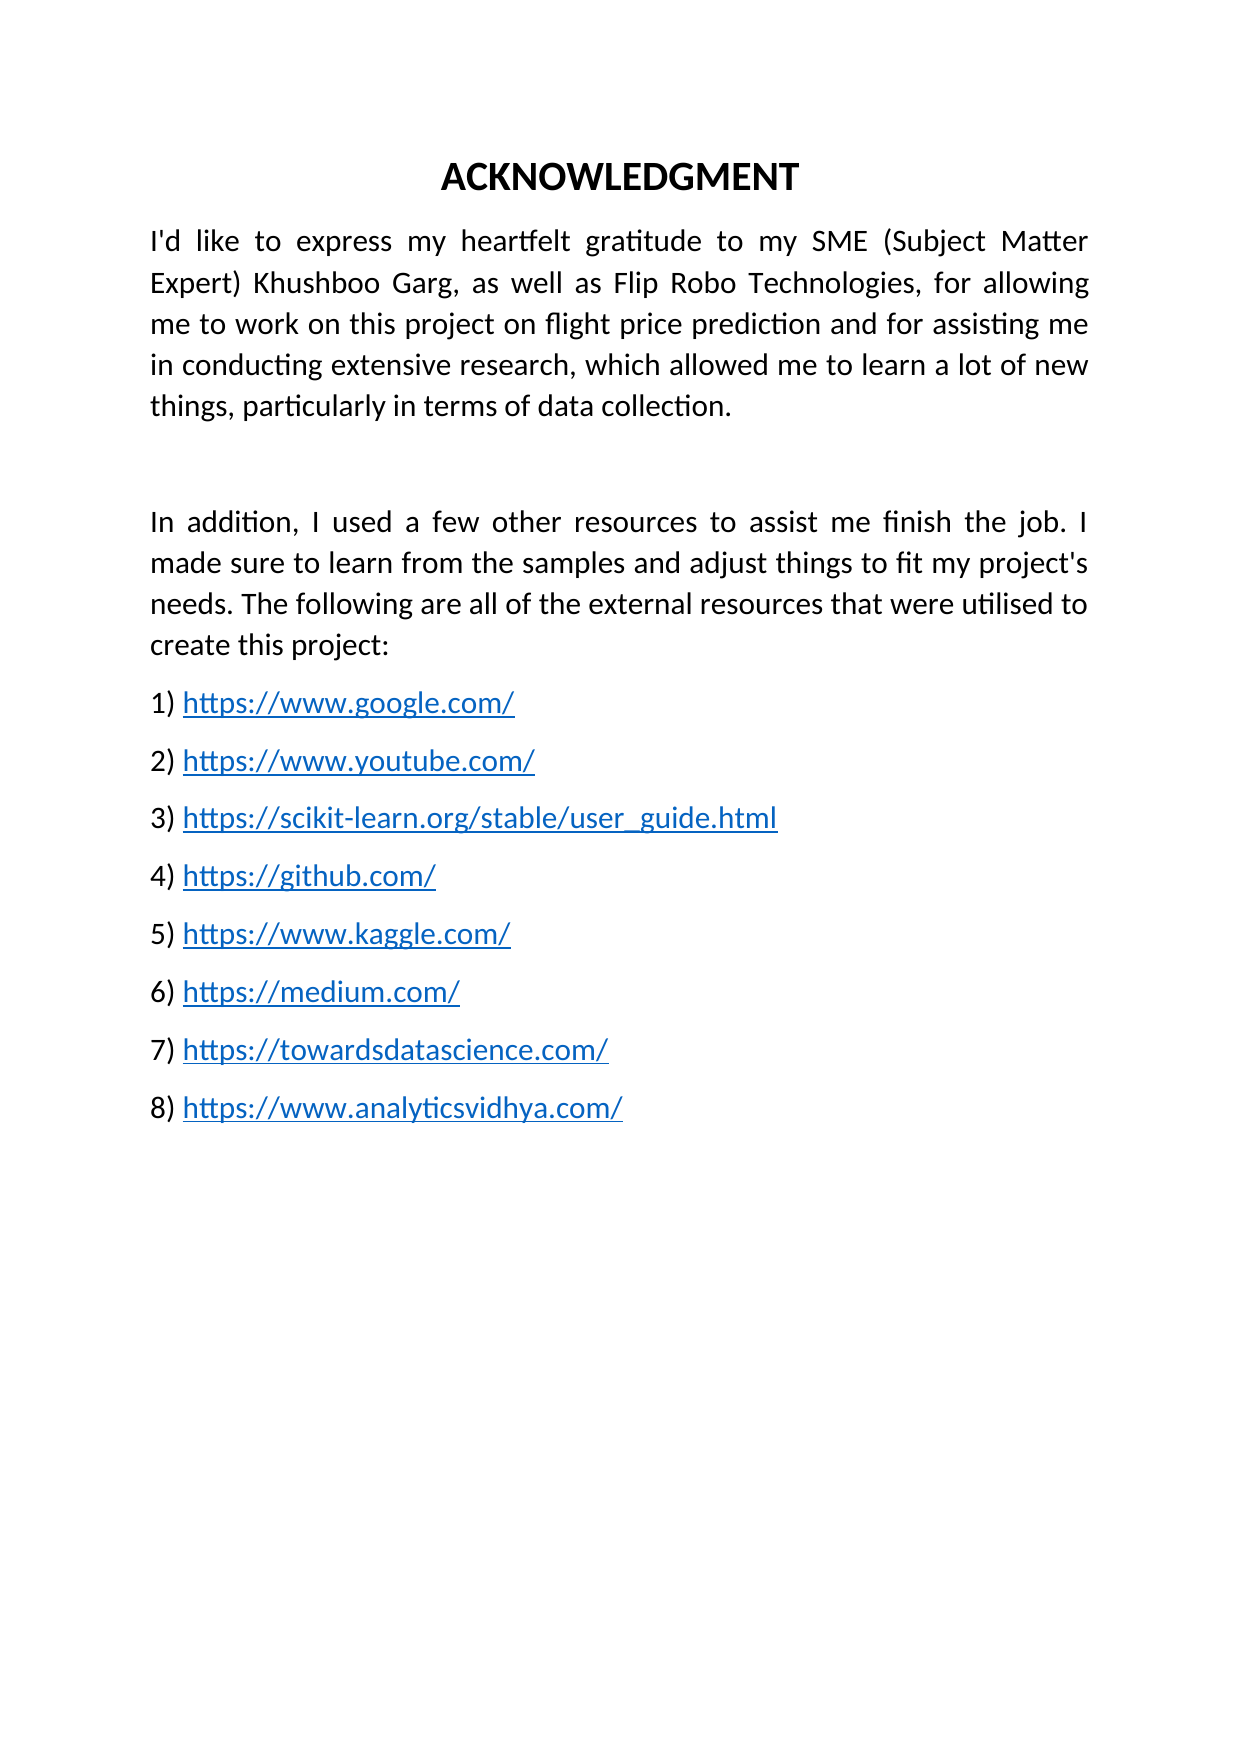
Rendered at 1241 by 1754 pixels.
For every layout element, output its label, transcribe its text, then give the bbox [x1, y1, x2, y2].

text In addition, I used a few other resources to assist me finish the job. I made sure to learn from the samples and adjust things to fit my project's needs. The following are all of the external resources that were utilised to create this project: [150, 502, 1090, 663]
text 3) https://scikit-learn.org/stable/user_guide.html [150, 799, 1090, 837]
text 5) https://www.kaggle.com/ [150, 914, 1090, 952]
text 7) https://towardsdatascience.com/ [150, 1030, 1090, 1068]
text ACKNOWLEDGMENT [150, 150, 1090, 201]
text 8) https://www.analyticsvidhya.com/ [150, 1088, 1090, 1126]
text I'd like to express my heartfelt gratitude to my SME (Subject Matter Expert) Khushboo Garg, as well as Flip Robo Technologies, for allowing me to work on this project on flight price prediction and for assisting me in conducting extensive research, which allowed me to learn a lot of new things, particularly in terms of data collection. [150, 222, 1090, 424]
text 1) https://www.google.com/ [150, 683, 1090, 721]
text 6) https://medium.com/ [150, 972, 1090, 1010]
text 2) https://www.youtube.com/ [150, 741, 1090, 779]
text 4) https://github.com/ [150, 856, 1090, 894]
